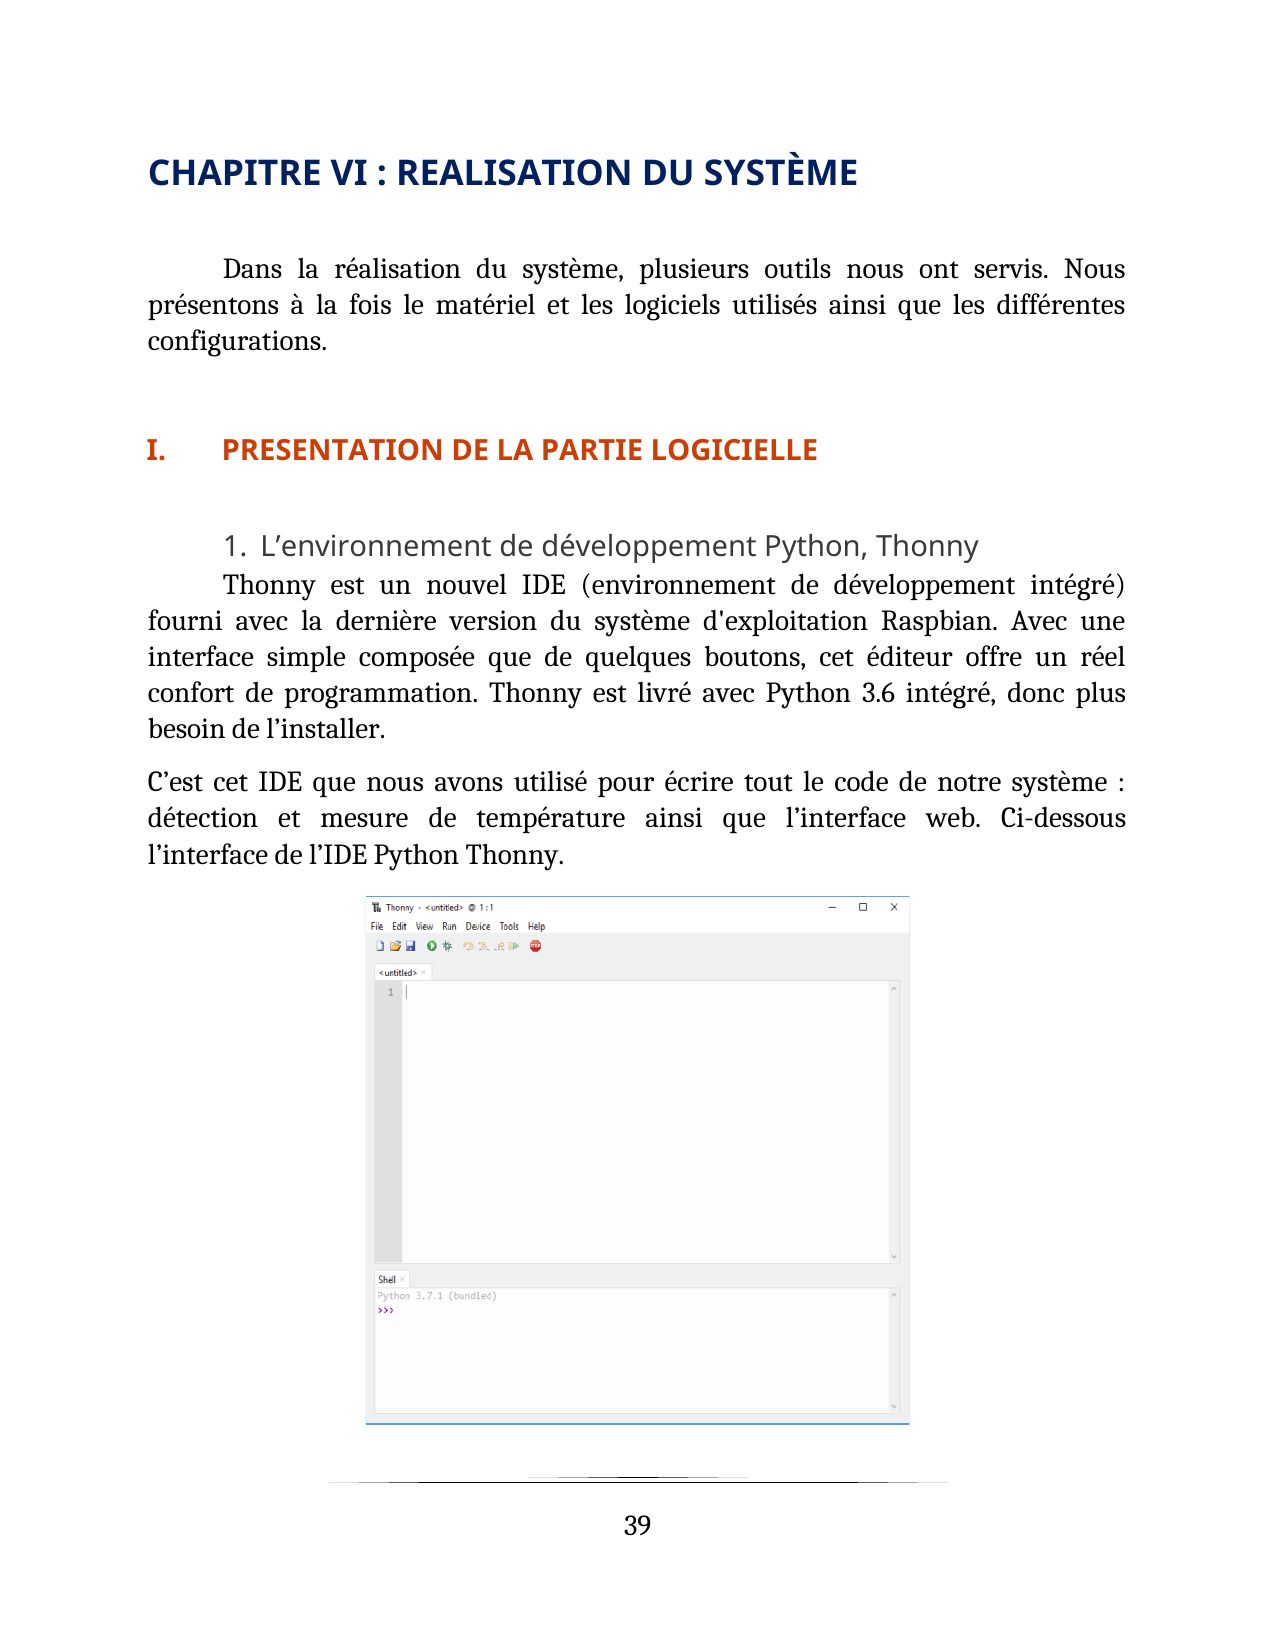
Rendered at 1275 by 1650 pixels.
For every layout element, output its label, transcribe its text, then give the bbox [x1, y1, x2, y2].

subtitle PRESENTATION DE LA PARTIE LOGICIELLE [146, 430, 1127, 469]
text Dans la réalisation du système, plusieurs outils nous ont servis. Nous présentons à la fois le matériel et les logiciels utilisés ainsi que les différentes configurations. [148, 252, 1127, 358]
subtitle L’environnement de développement Python, Thonny [223, 525, 1127, 565]
text C’est cet IDE que nous avons utilisé pour écrire tout le code de notre système : détection et mesure de température ainsi que l’interface web. Ci-dessous l’interface de l’IDE Python Thonny. [148, 766, 1127, 871]
text Thonny est un nouvel IDE (environnement de développement intégré) fourni avec la dernière version du système d'exploitation Raspbian. Avec une interface simple composée que de quelques boutons, cet éditeur offre un réel confort de programmation. Thonny est livré avec Python 3.6 intégré, donc plus besoin de l’installer. [148, 568, 1127, 746]
picture [365, 896, 910, 1425]
subtitle CHAPITRE VI : REALISATION DU SYSTÈME [148, 148, 1127, 248]
